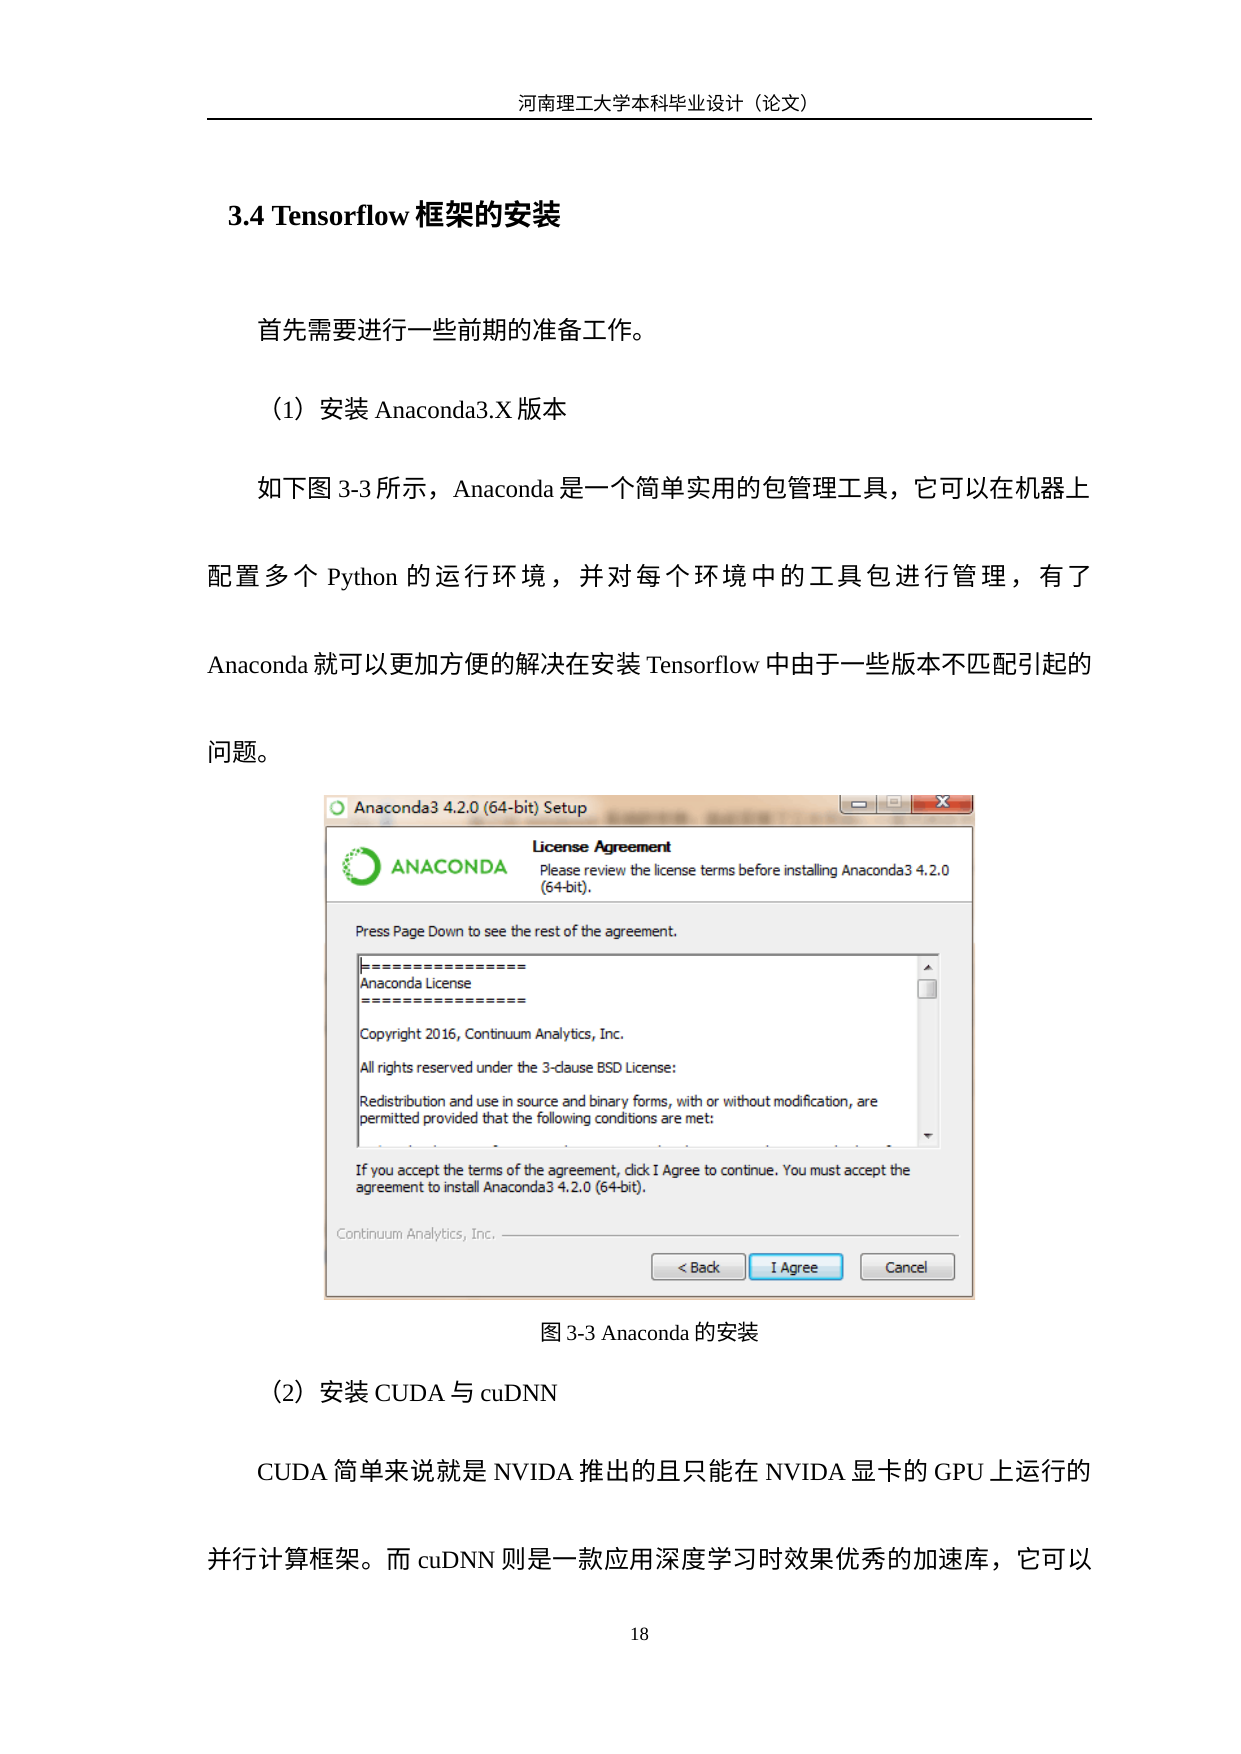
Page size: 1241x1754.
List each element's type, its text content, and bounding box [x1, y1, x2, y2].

picture [323, 795, 976, 1300]
subtitle 图3-3 Anaconda的安装 [207, 1313, 1092, 1347]
subtitle Tensorflow框架的安装 [207, 178, 1092, 246]
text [207, 1436, 1092, 1592]
text 首先需要进行一些前期的准备工作。 [207, 295, 1092, 363]
text （2）安装CUDA与cuDNN [207, 1357, 1092, 1425]
text （1）安装Anaconda3.X版本 [207, 373, 1092, 441]
text 如下图3-3所示，Anaconda是一个简单实用的包管理工具，它可以在机器上配置多个Python的运行环境，并对每个环境中的工具包进行管理，有了Anaconda就可以更加方便的解决在安装Tensorflow中由于一些版本不匹配引起的问题。 [207, 452, 1092, 785]
